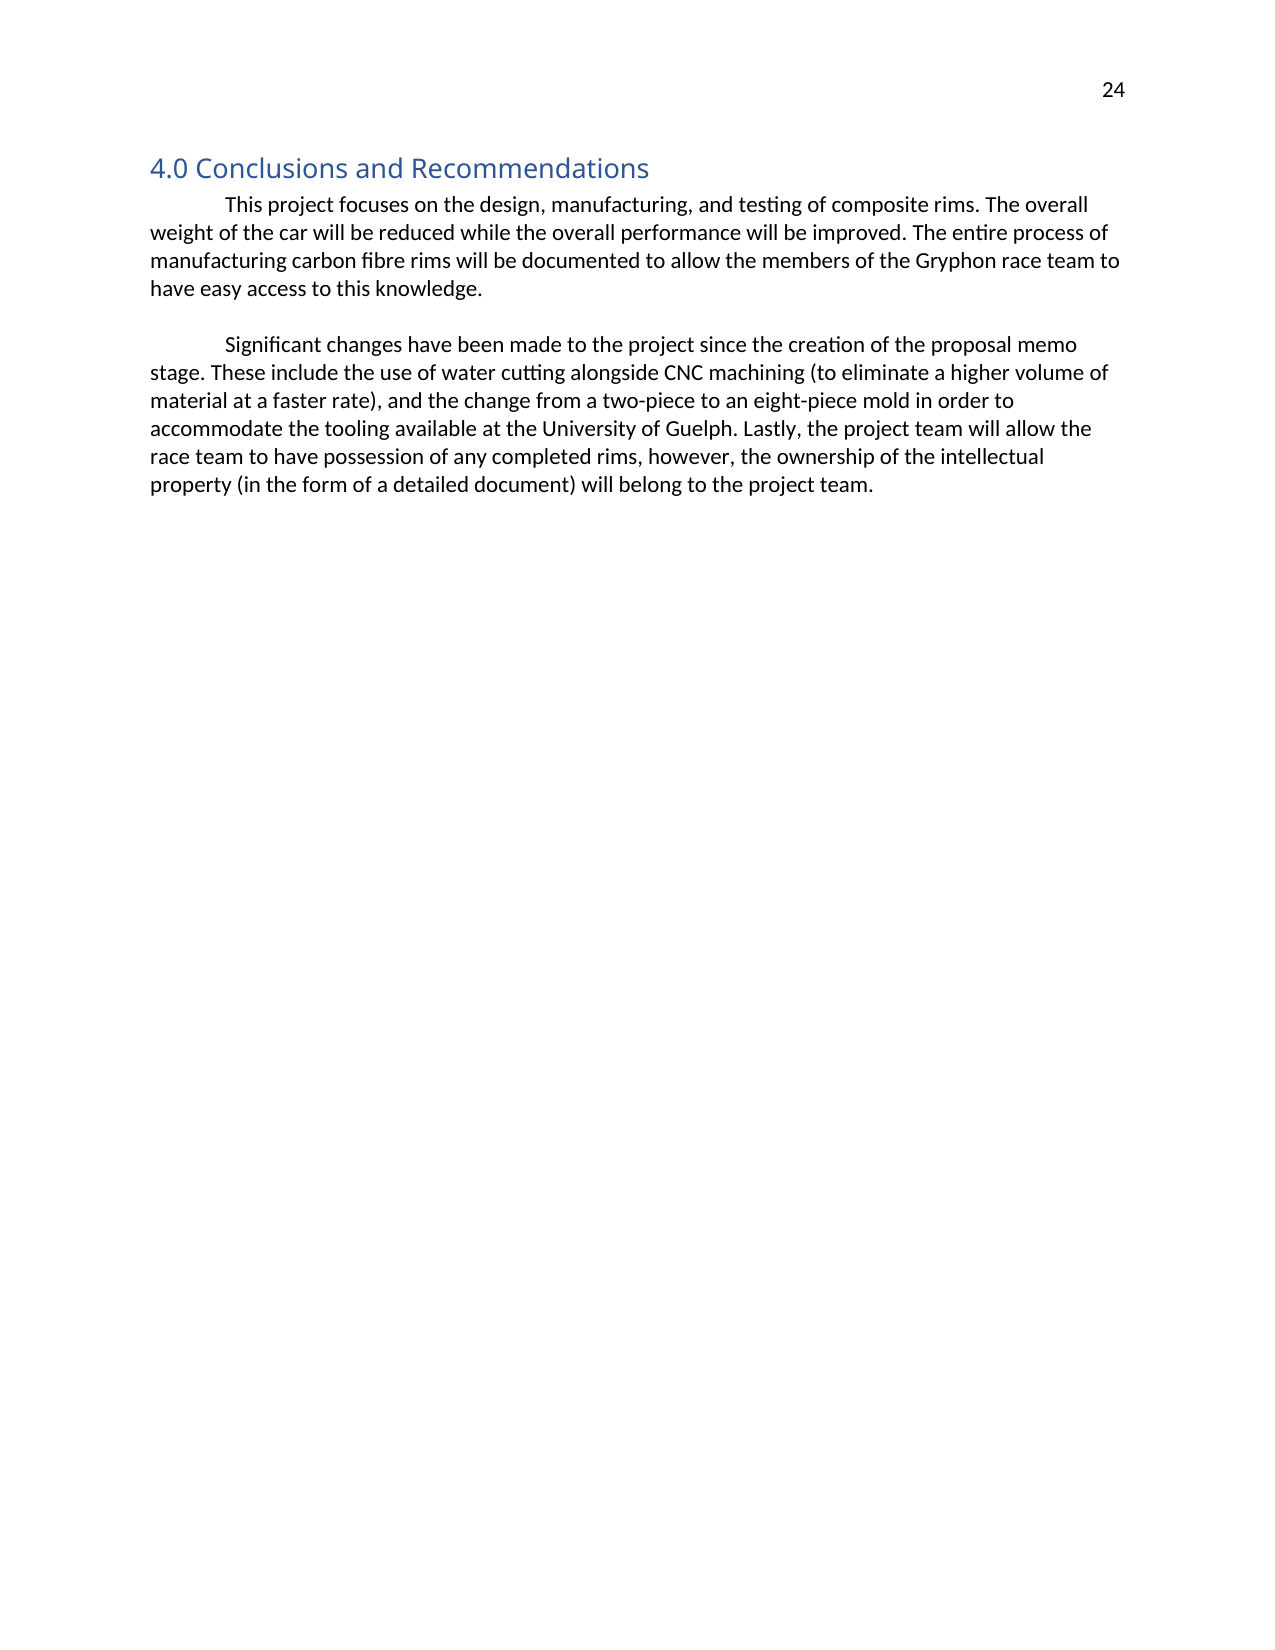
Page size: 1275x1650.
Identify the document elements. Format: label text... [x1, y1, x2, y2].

subtitle 4.0 Conclusions and Recommendations [150, 150, 1125, 187]
text Significant changes have been made to the project since the creation of the proposal memo stage. These include the use of water cutting alongside CNC machining (to eliminate a higher volume of material at a faster rate), and the change from a two-piece to an eight-piece mold in order to accommodate the tooling available at the University of Guelph. Lastly, the project team will allow the race team to have possession of any completed rims, however, the ownership of the intellectual property (in the form of a detailed document) will belong to the project team. [150, 330, 1125, 498]
text This project focuses on the design, manufacturing, and testing of composite rims. The overall weight of the car will be reduced while the overall performance will be improved. The entire process of manufacturing carbon fibre rims will be documented to allow the members of the Gryphon race team to have easy access to this knowledge. [150, 190, 1125, 302]
